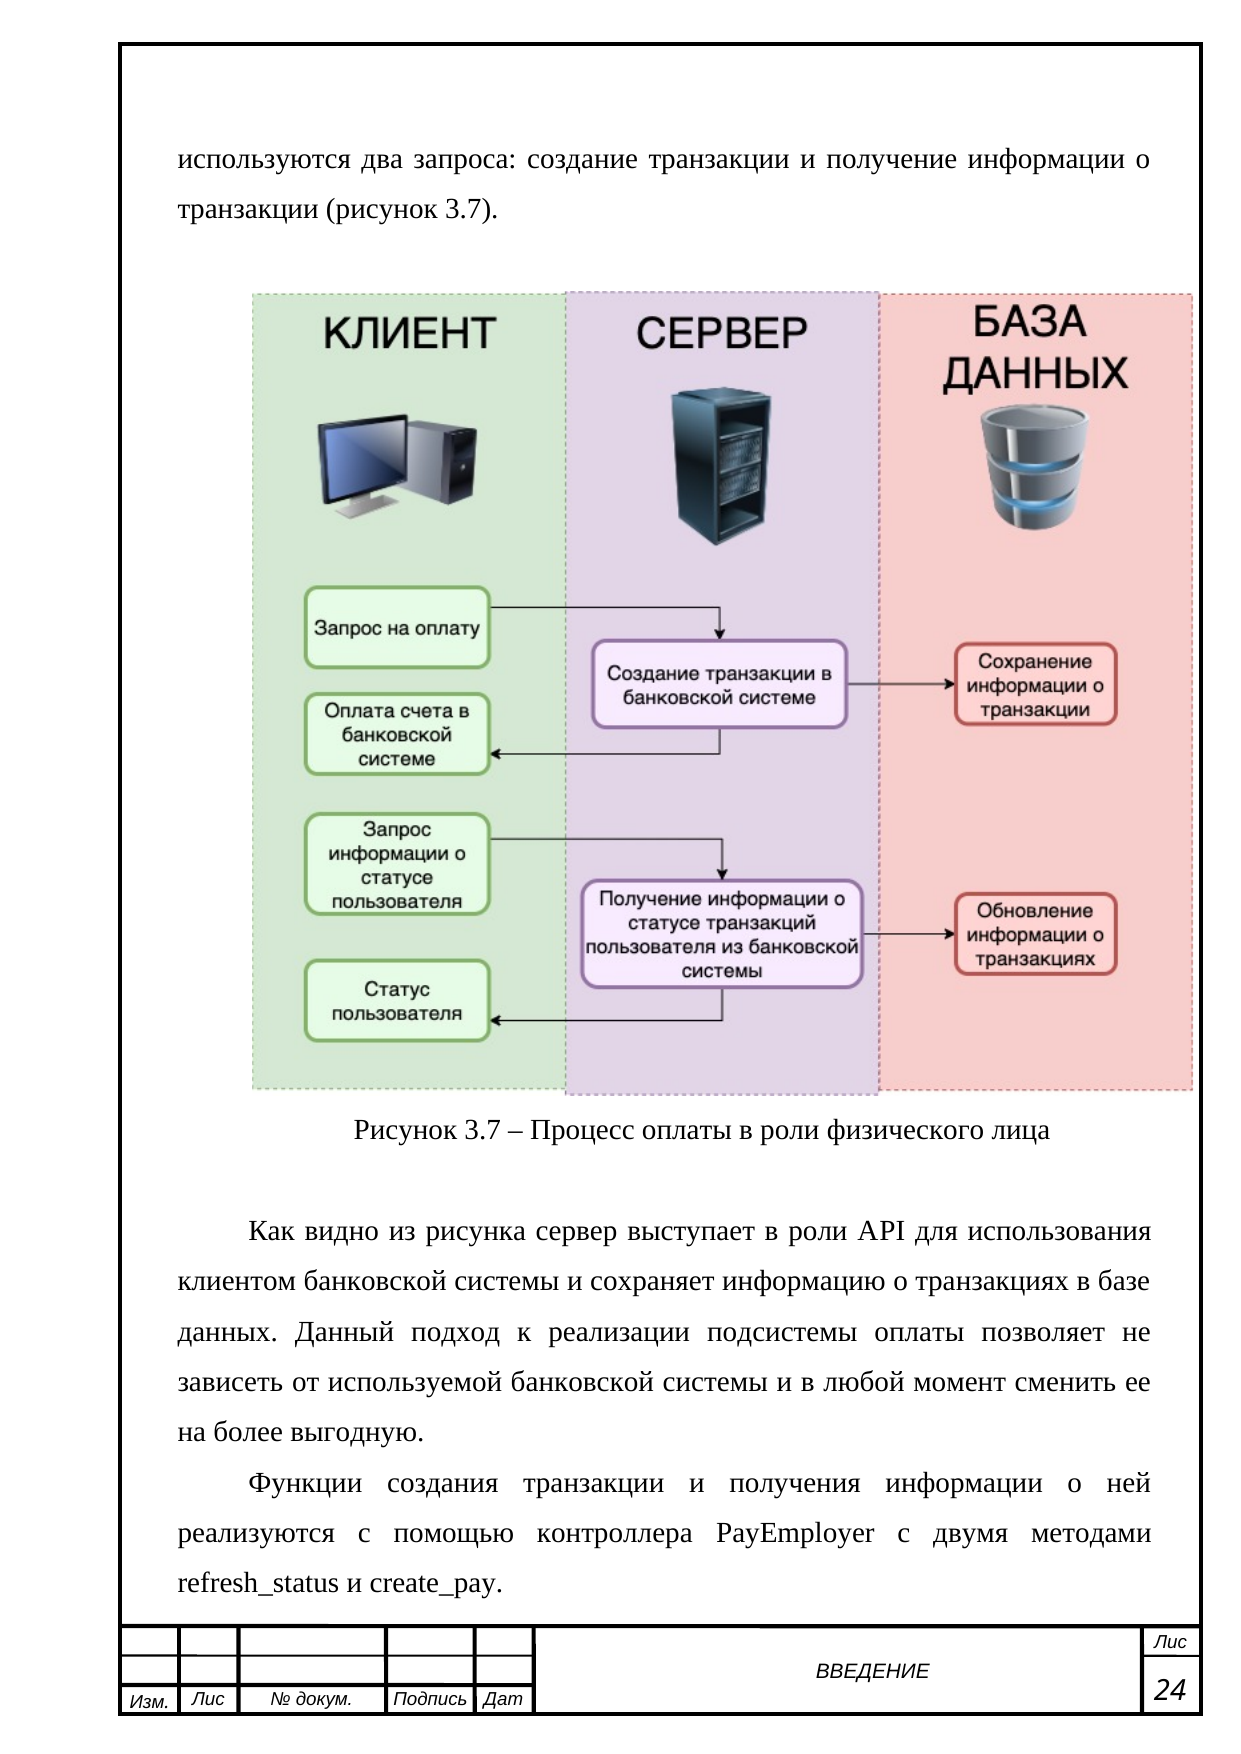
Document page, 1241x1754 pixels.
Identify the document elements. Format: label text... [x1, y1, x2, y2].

text Как видно из рисунка сервер выступает в роли API для использования клиентом банковской системы и сохраняет информацию о транзакциях в базе данных. Данный подход к реализации подсистемы оплаты позволяет не зависеть от используемой банковской системы и в любой момент сменить ее на более выгодную. [177, 1213, 1152, 1448]
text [177, 141, 1152, 225]
text Рисунок 3.7 – Процесс оплаты в роли физического лица [252, 1112, 1152, 1146]
text Функции создания транзакции и получения информации о ней реализуются с помощью контроллера PayEmployer с двумя методами refresh_status и create_pay. [177, 1465, 1152, 1599]
picture [252, 291, 1194, 1096]
